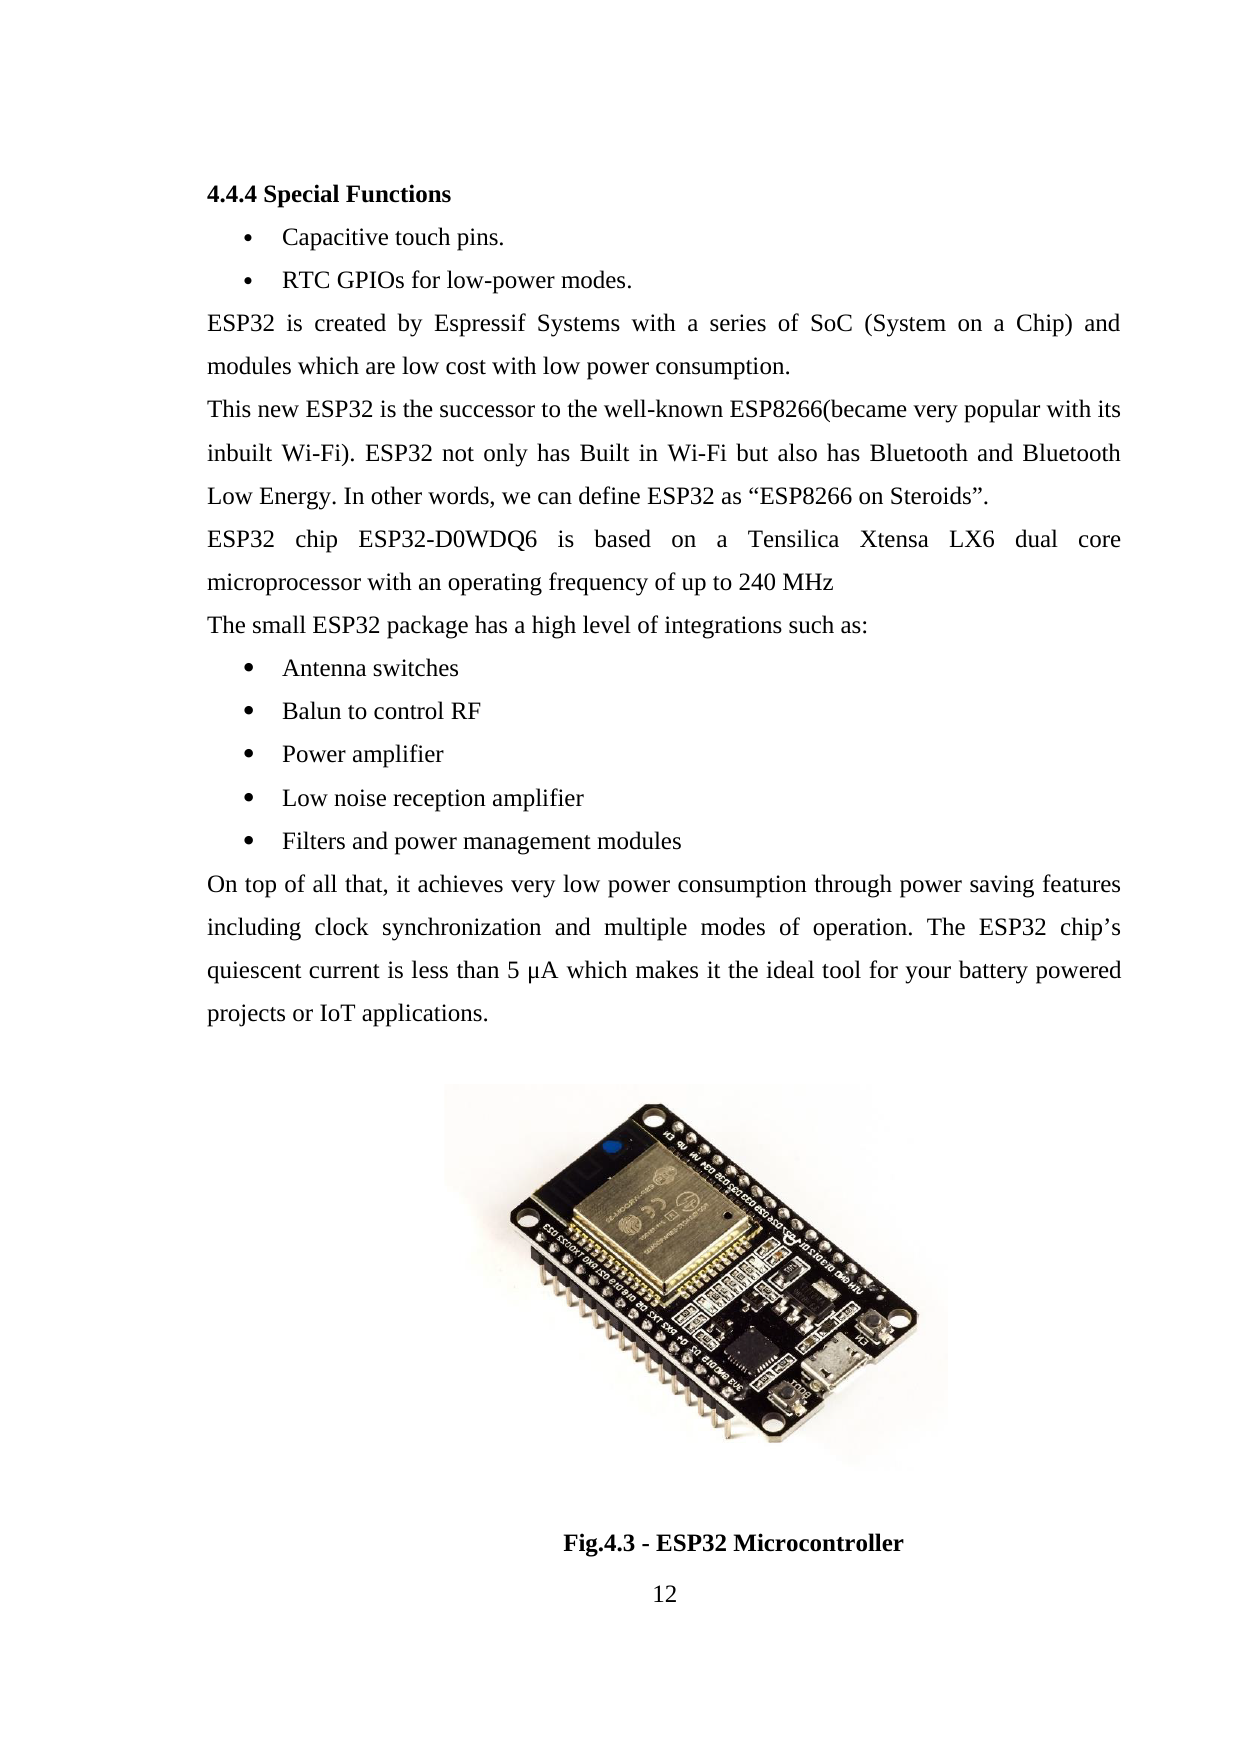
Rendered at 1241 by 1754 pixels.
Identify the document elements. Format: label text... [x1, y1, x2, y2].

text ESP32 chip ESP32-D0WDQ6 is based on a Tensilica Xtensa LX6 dual core microprocessor with an operating frequency of up to 240 MHz [207, 524, 1122, 596]
text Fig.4.3 - ESP32 Microcontroller [207, 1528, 1122, 1557]
text On top of all that, it achieves very low power consumption through power saving features including clock synchronization and multiple modes of operation. The ESP32 chip’s quiescent current is less than 5 μA which makes it the ideal tool for your battery powered projects or IoT applications. [207, 869, 1122, 1027]
list Power amplifier [244, 739, 1122, 768]
text This new ESP32 is the successor to the well-known ESP8266(became very popular with its inbuilt Wi-Fi). ESP32 not only has Built in Wi-Fi but also has Bluetooth and Bluetooth Low Energy. In other words, we can define ESP32 as “ESP8266 on Steroids”. [207, 394, 1122, 509]
text The small ESP32 package has a high level of integrations such as: [207, 610, 1122, 639]
list RTC GPIOs for low-power modes. [244, 265, 1122, 294]
list Balun to control RF [244, 696, 1122, 725]
list Antenna switches [244, 653, 1122, 682]
list Capacitive touch pins. [244, 222, 1122, 251]
text ESP32 is created by Espressif Systems with a series of SoC (System on a Chip) and modules which are low cost with low power consumption. [207, 308, 1122, 380]
list Filters and power management modules [244, 826, 1122, 854]
list Low noise reception amplifier [244, 783, 1122, 811]
text 4.4.4 Special Functions [207, 179, 1122, 208]
